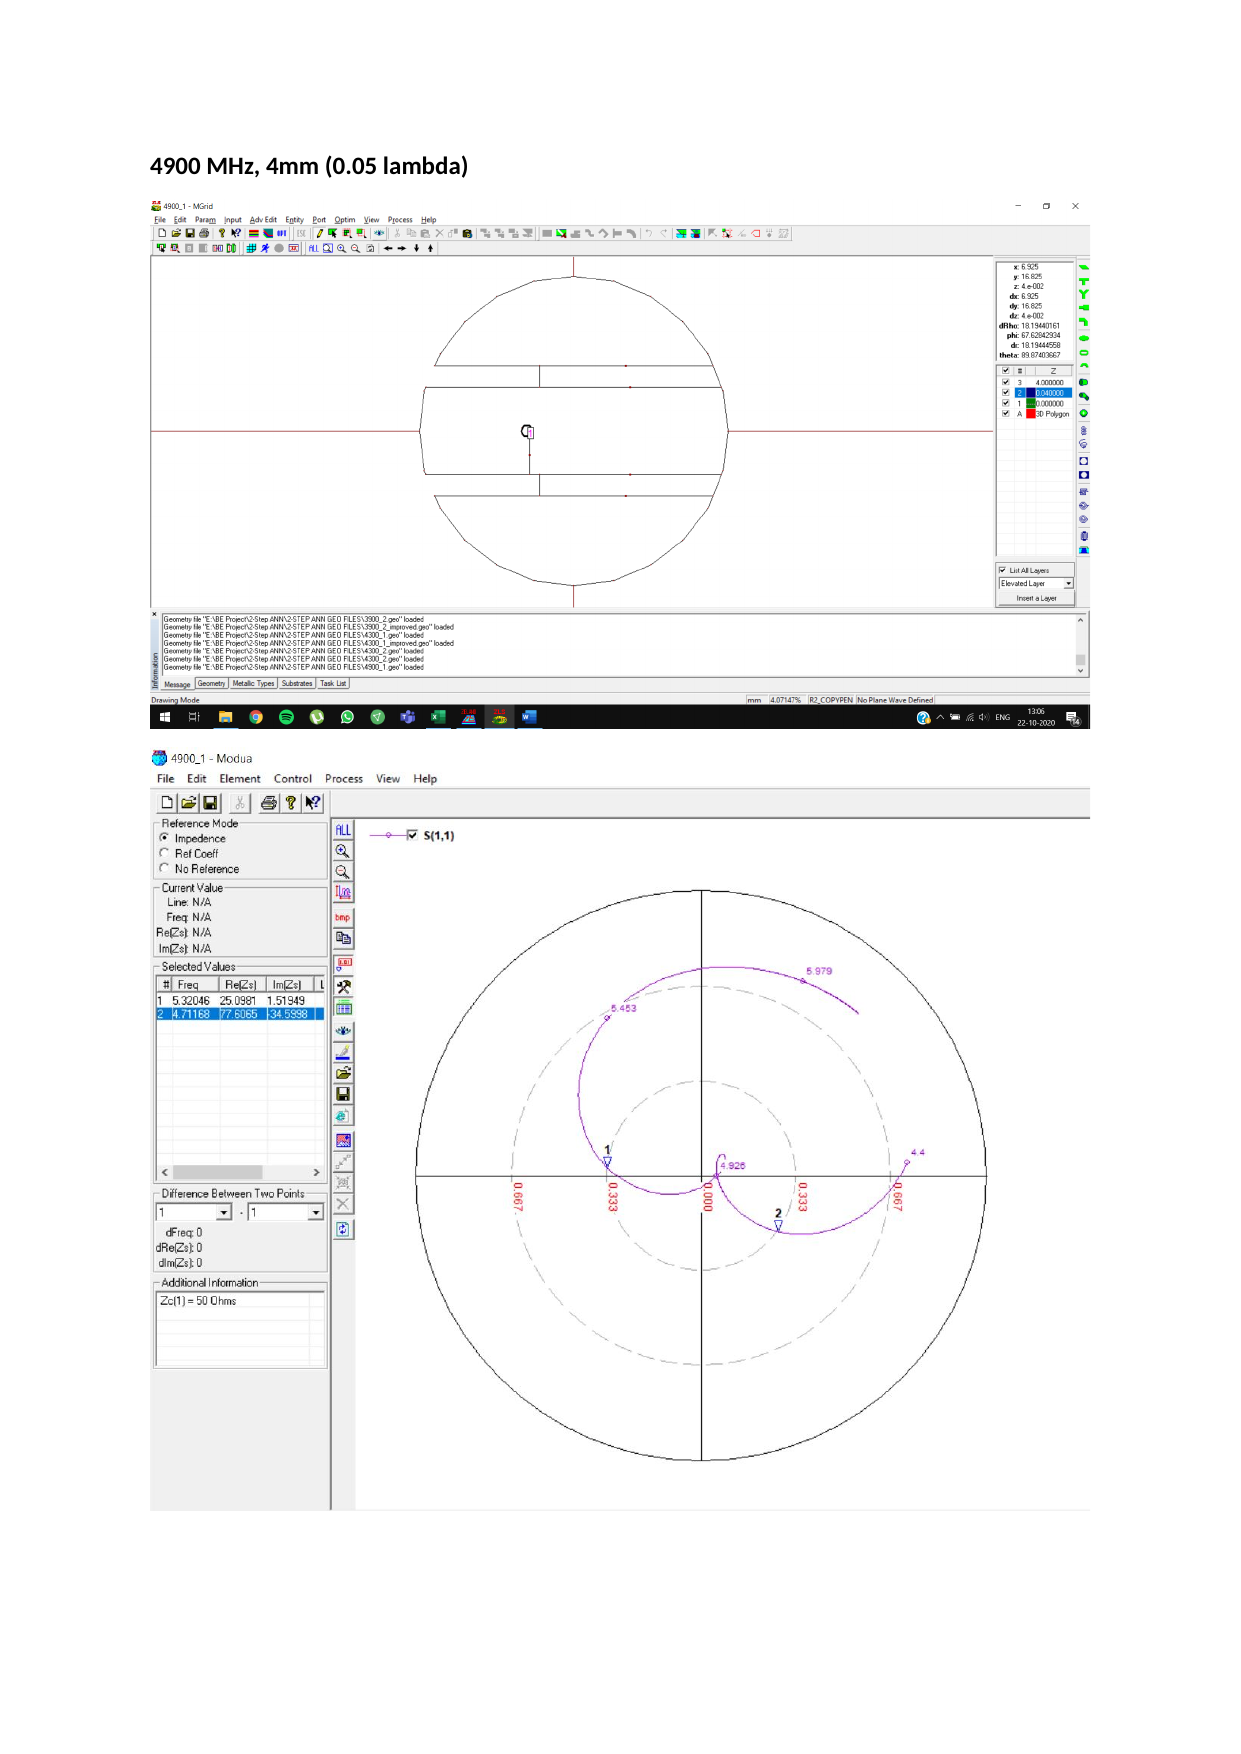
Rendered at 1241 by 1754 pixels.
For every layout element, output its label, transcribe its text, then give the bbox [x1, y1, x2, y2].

picture [150, 747, 1091, 1511]
text 4900 MHz, 4mm (0.05 lambda) [150, 150, 1090, 181]
picture [150, 199, 1091, 729]
